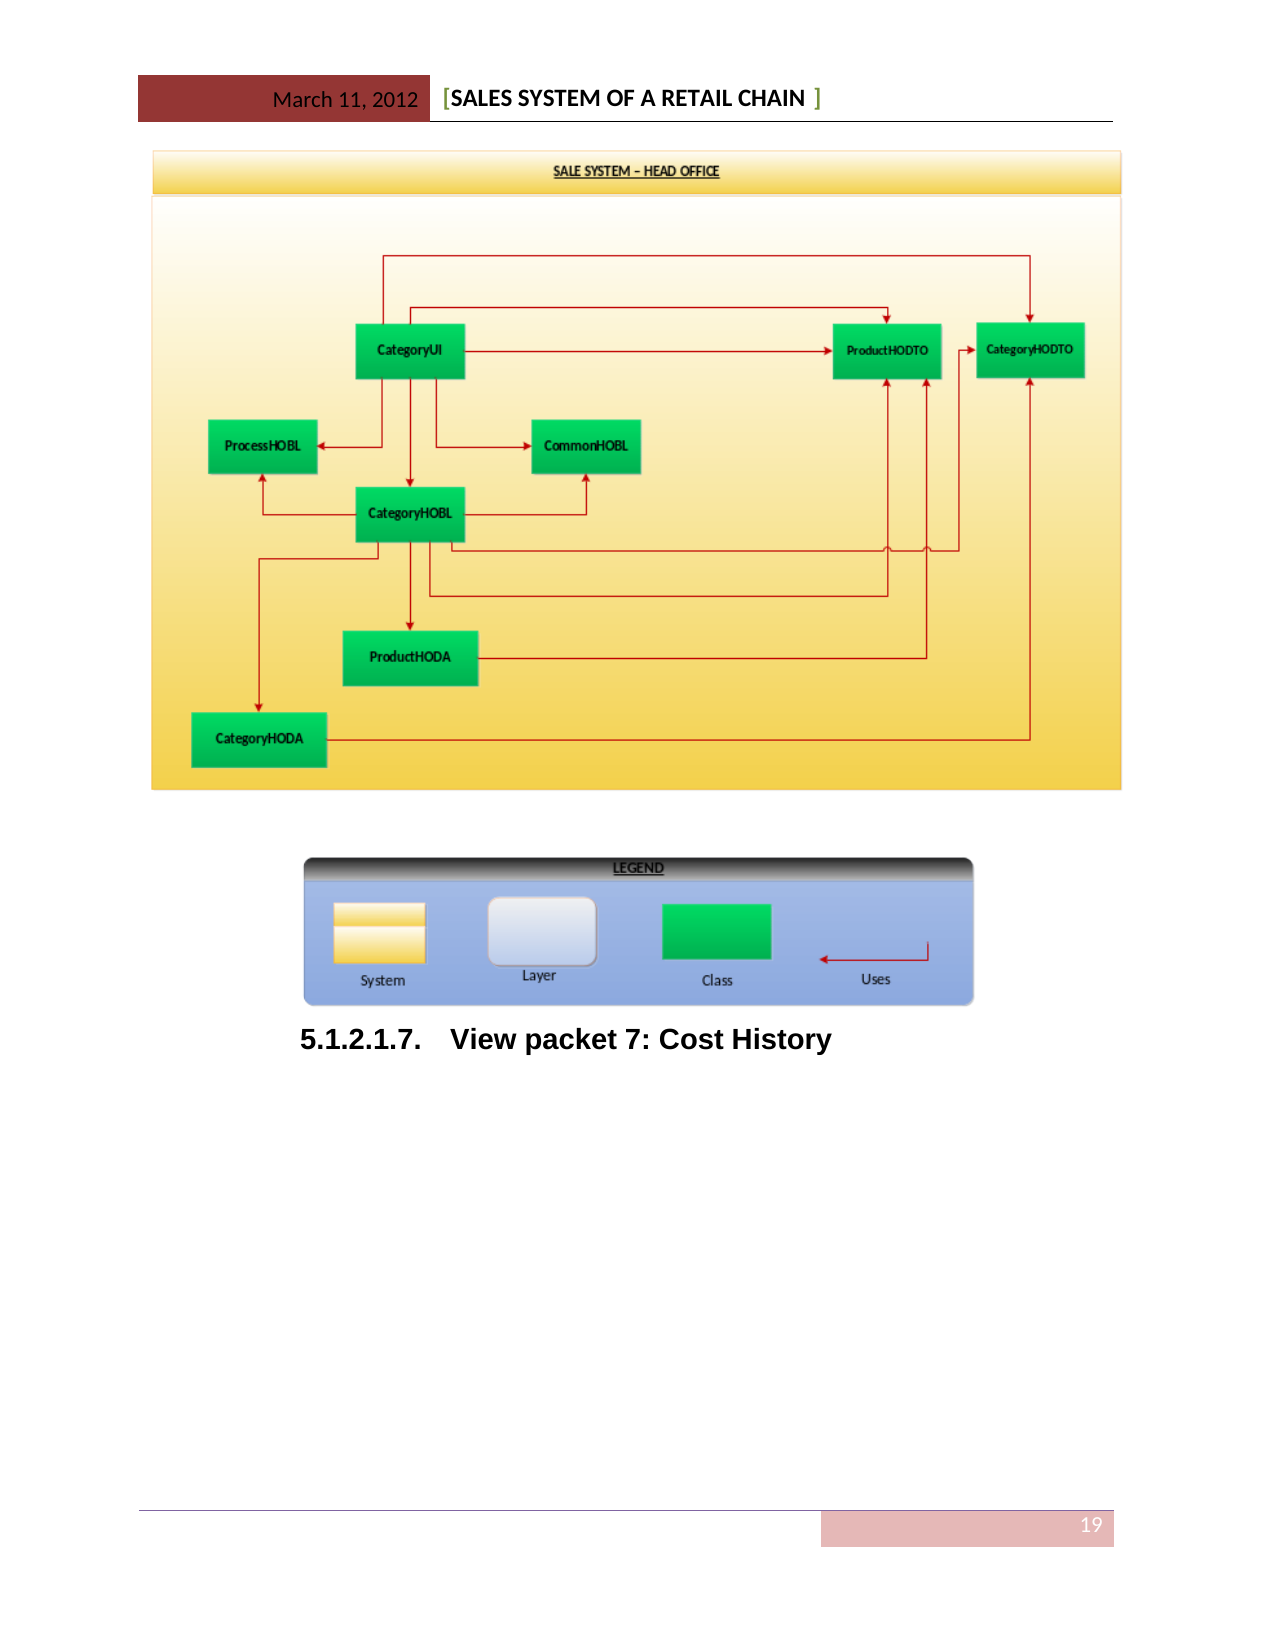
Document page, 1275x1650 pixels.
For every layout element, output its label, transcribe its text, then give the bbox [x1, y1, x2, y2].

list View packet 7: Cost History [300, 1022, 1125, 1056]
